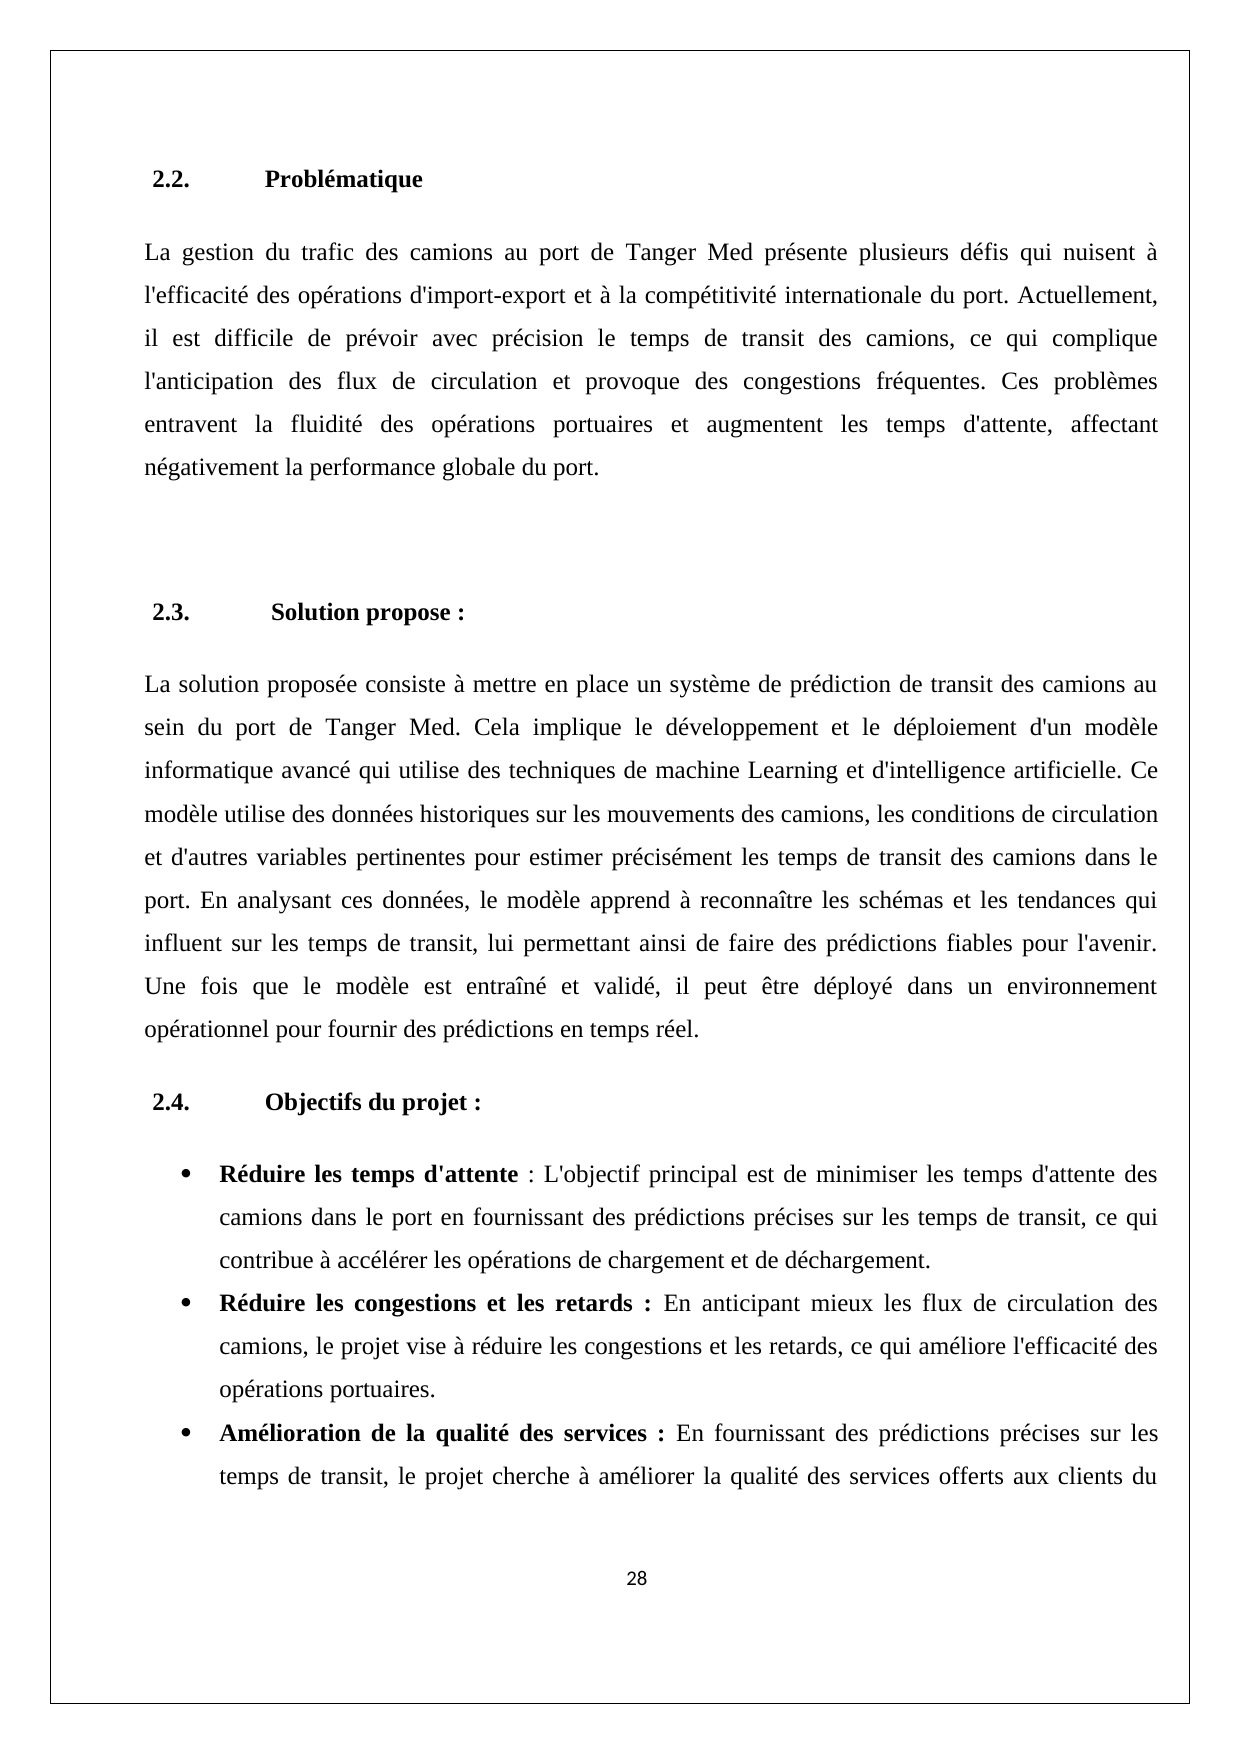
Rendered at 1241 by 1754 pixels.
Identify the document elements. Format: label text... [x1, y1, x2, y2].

subtitle Objectifs du projet : [152, 1087, 1159, 1115]
subtitle Solution propose : [152, 597, 1159, 626]
list Réduire les temps d'attente : L'objectif principal est de minimiser les temps d'attente des camions dans le port en fournissant des prédictions précises sur les temps de transit, ce qui contribue à accélérer les opérations de chargement et de déchargement. [182, 1159, 1159, 1274]
text La solution proposée consiste à mettre en place un système de prédiction de transit des camions au sein du port de Tanger Med. Cela implique le développement et le déploiement d'un modèle informatique avancé qui utilise des techniques de machine Learning et d'intelligence artificielle. Ce modèle utilise des données historiques sur les mouvements des camions, les conditions de circulation et d'autres variables pertinentes pour estimer précisément les temps de transit des camions dans le port. En analysant ces données, le modèle apprend à reconnaître les schémas et les tendances qui influent sur les temps de transit, lui permettant ainsi de faire des prédictions fiables pour l'avenir. Une fois que le modèle est entraîné et validé, il peut être déployé dans un environnement opérationnel pour fournir des prédictions en temps réel. [144, 669, 1159, 1043]
subtitle Problématique [152, 164, 1159, 193]
text La gestion du trafic des camions au port de Tanger Med présente plusieurs défis qui nuisent à l'efficacité des opérations d'import-export et à la compétitivité internationale du port. Actuellement, il est difficile de prévoir avec précision le temps de transit des camions, ce qui complique l'anticipation des flux de circulation et provoque des congestions fréquentes. Ces problèmes entravent la fluidité des opérations portuaires et augmentent les temps d'attente, affectant négativement la performance globale du port. [144, 237, 1159, 481]
list Réduire les congestions et les retards : En anticipant mieux les flux de circulation des camions, le projet vise à réduire les congestions et les retards, ce qui améliore l'efficacité des opérations portuaires. [182, 1288, 1159, 1403]
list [182, 1418, 1159, 1489]
